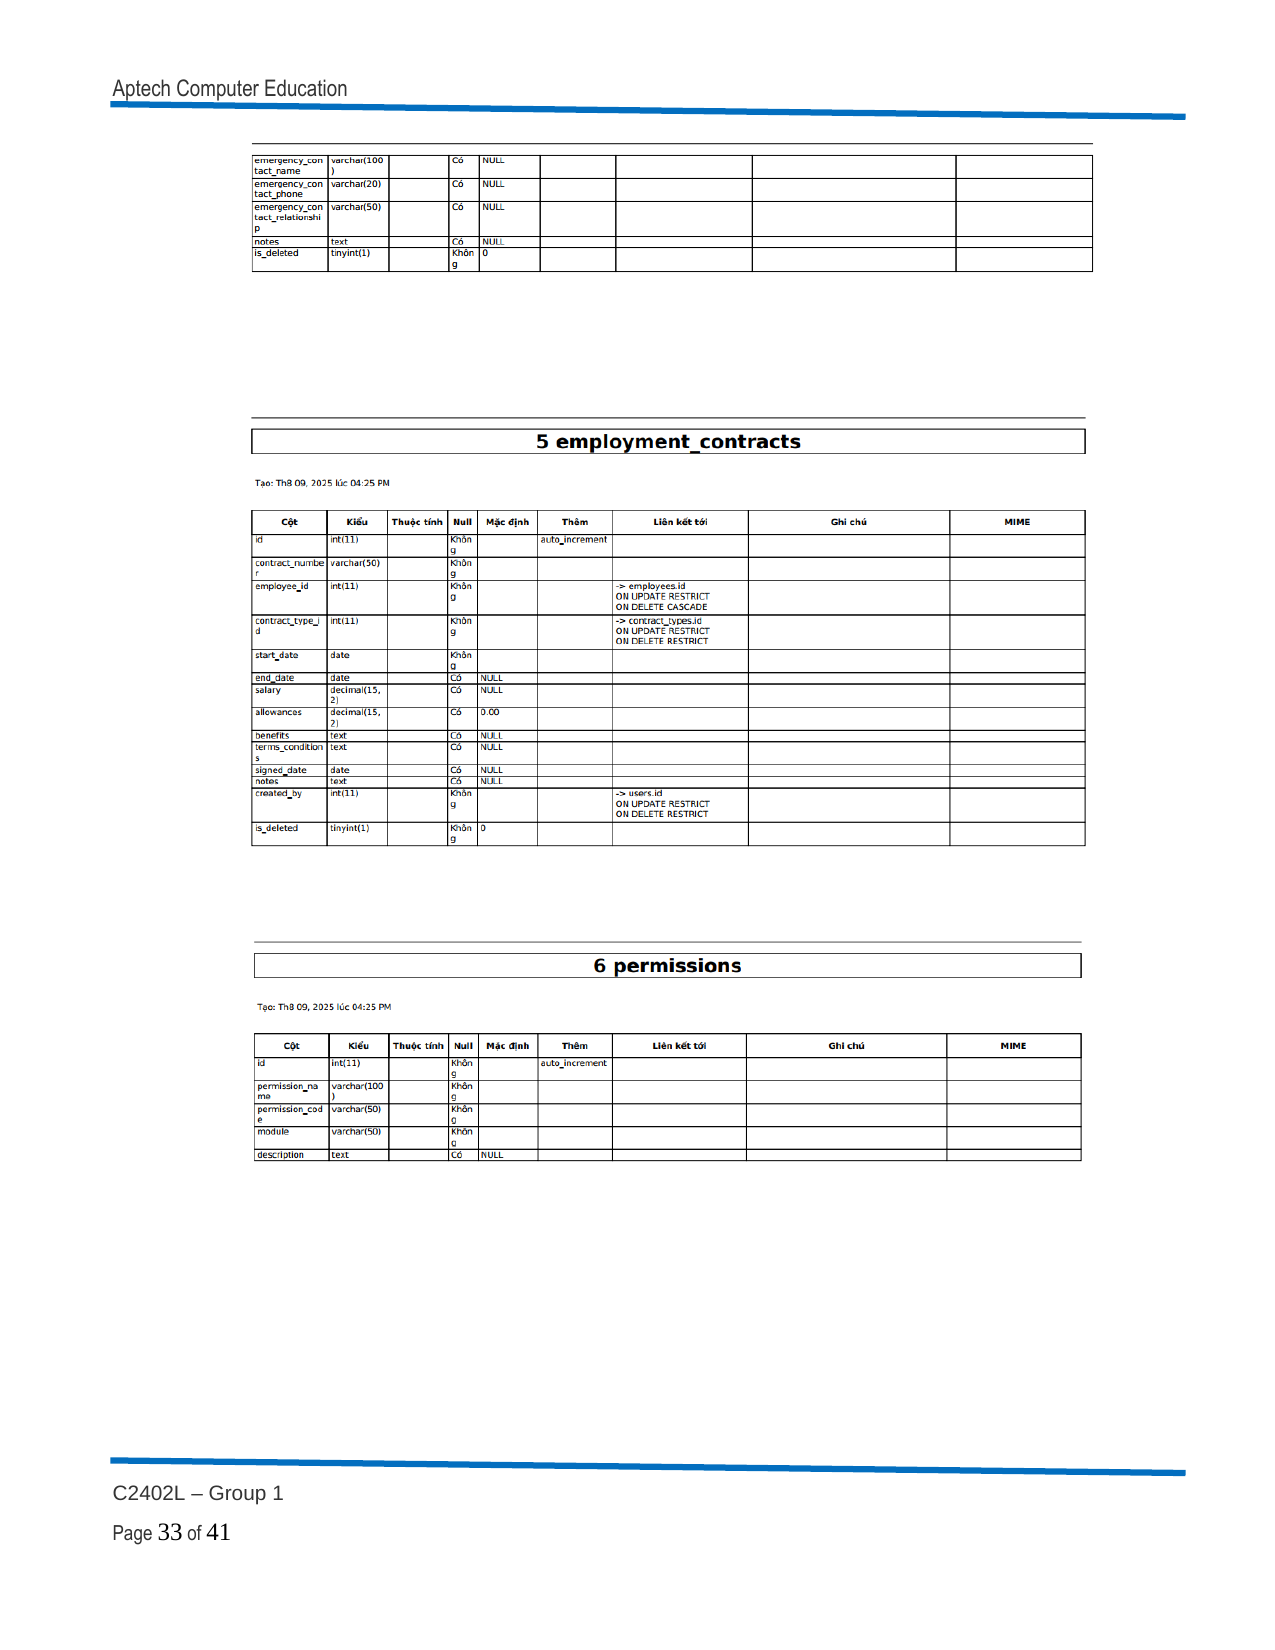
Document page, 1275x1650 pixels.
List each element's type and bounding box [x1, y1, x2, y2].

picture [225, 131, 1107, 302]
picture [225, 409, 1107, 910]
picture [225, 924, 1107, 1274]
